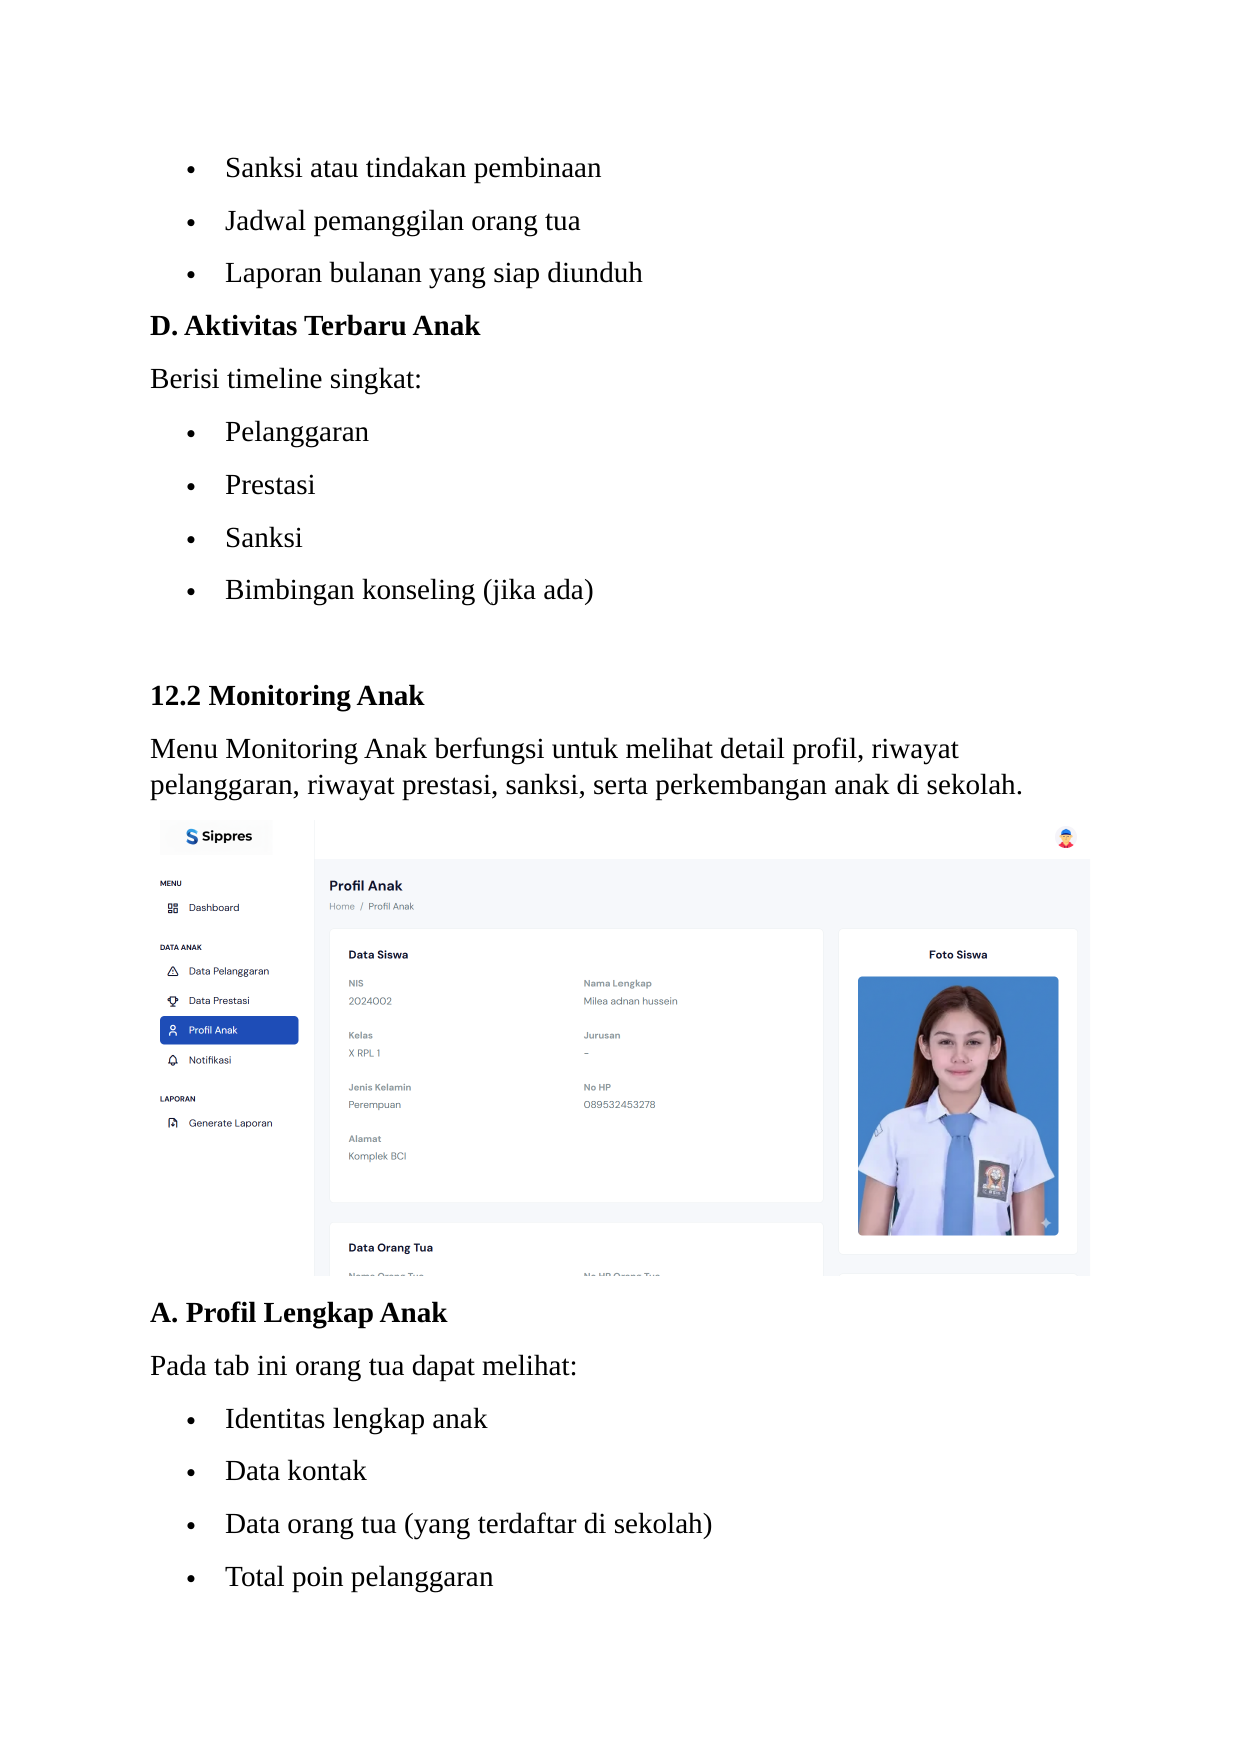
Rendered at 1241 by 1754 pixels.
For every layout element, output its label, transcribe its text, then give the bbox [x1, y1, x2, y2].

list Data orang tua (yang terdaftar di sekolah) [187, 1506, 1090, 1540]
text D. Aktivitas Terbaru Anak [150, 308, 1090, 342]
picture [150, 820, 1091, 1276]
text Menu Monitoring Anak berfungsi untuk melihat detail profil, riwayat pelanggaran, riwayat prestasi, sanksi, serta perkembangan anak di sekolah. [150, 731, 1090, 801]
text Berisi timeline singkat: [150, 361, 1090, 395]
list Laporan bulanan yang siap diunduh [187, 256, 1090, 289]
list Jadwal pemanggilan orang tua [187, 203, 1090, 236]
text 12.2 Monitoring Anak [150, 678, 1090, 712]
text Pada tab ini orang tua dapat melihat: [150, 1348, 1090, 1381]
list Sanksi atau tindakan pembinaan [187, 150, 1090, 183]
list Data kontak [187, 1453, 1090, 1487]
list Bimbingan konseling (jika ada) [187, 572, 1090, 606]
list Total poin pelanggaran [187, 1559, 1090, 1593]
list Sanksi [187, 520, 1090, 553]
list Prestasi [187, 467, 1090, 500]
text A. Profil Lengkap Anak [150, 1295, 1090, 1329]
list Identitas lengkap anak [187, 1401, 1090, 1434]
list Pelanggaran [187, 414, 1090, 448]
